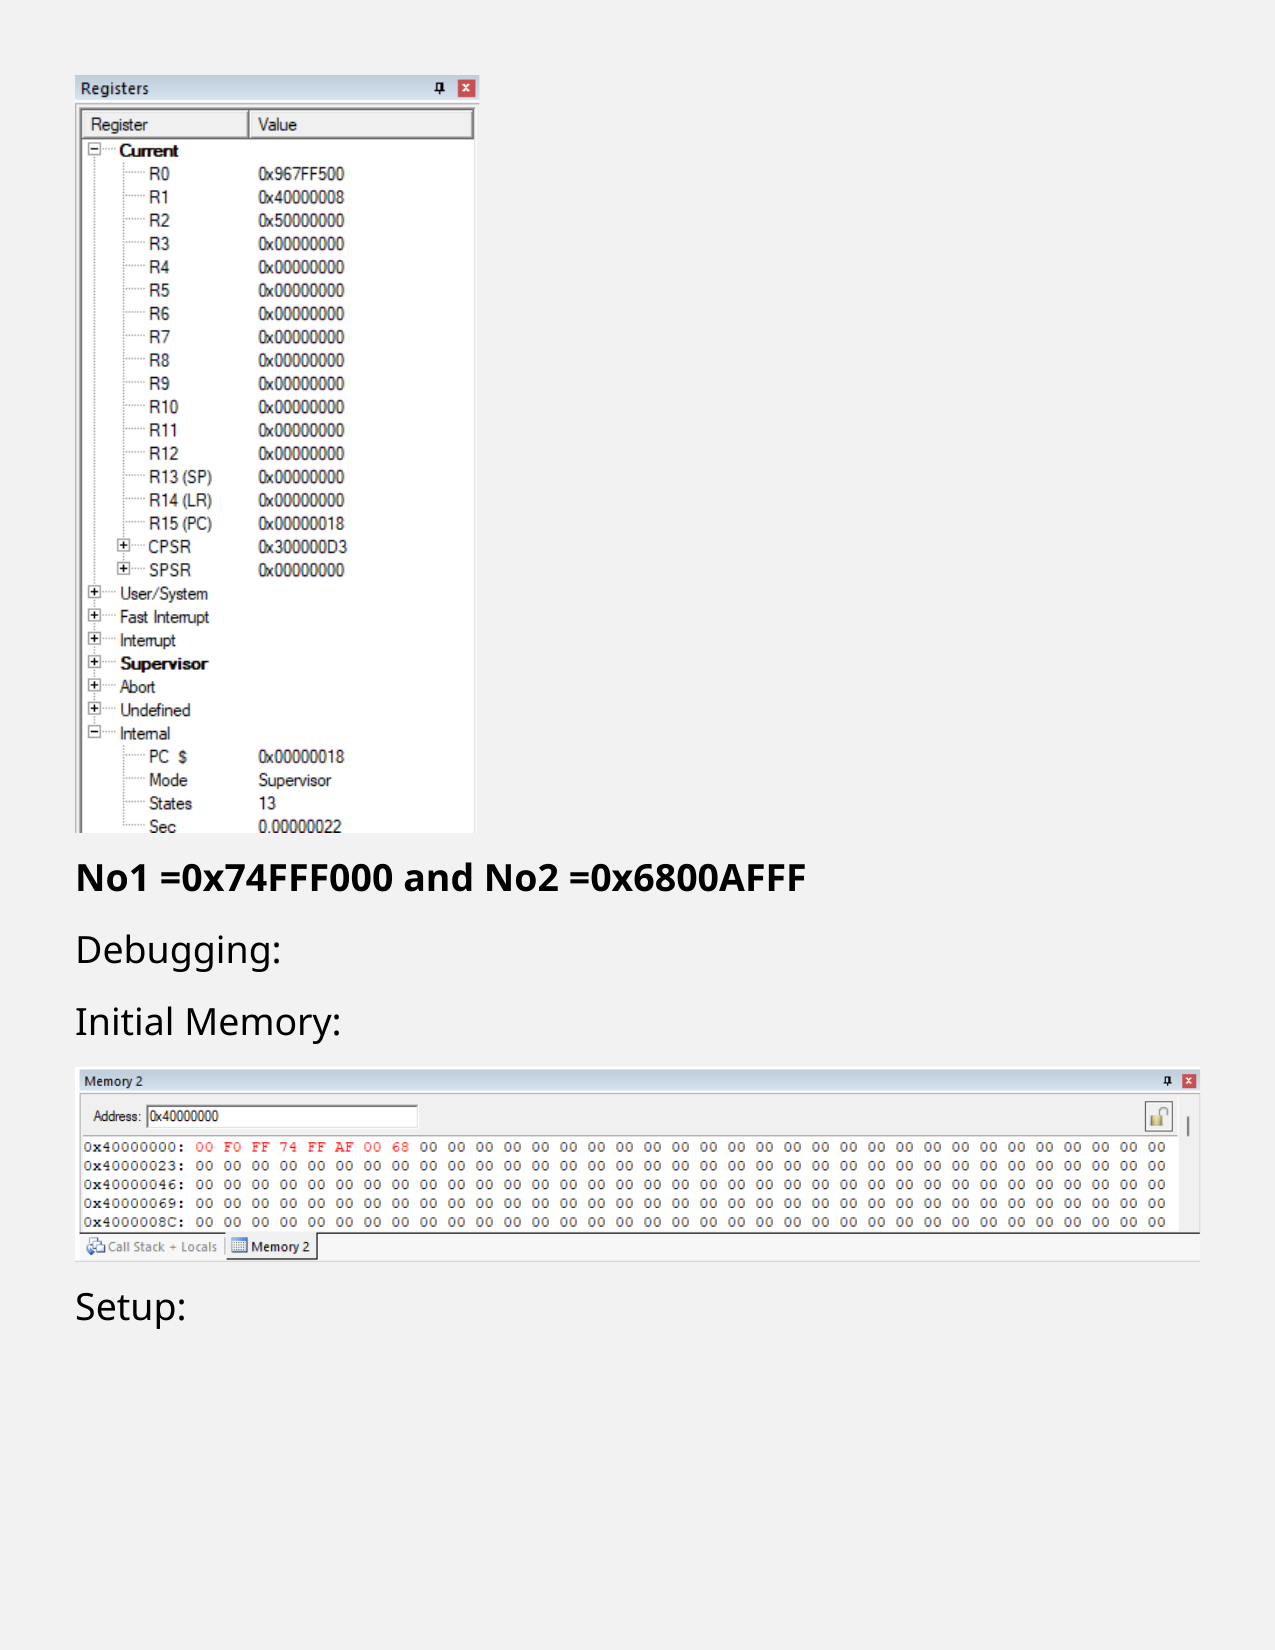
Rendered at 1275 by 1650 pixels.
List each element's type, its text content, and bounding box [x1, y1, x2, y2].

text No1 =0x74FFF000 and No2 =0x6800AFFF [75, 852, 1200, 903]
picture [75, 75, 480, 833]
picture [75, 1067, 1200, 1262]
text Setup: [75, 1281, 1200, 1332]
text Debugging: [75, 923, 1200, 974]
text Initial Memory: [75, 995, 1200, 1046]
